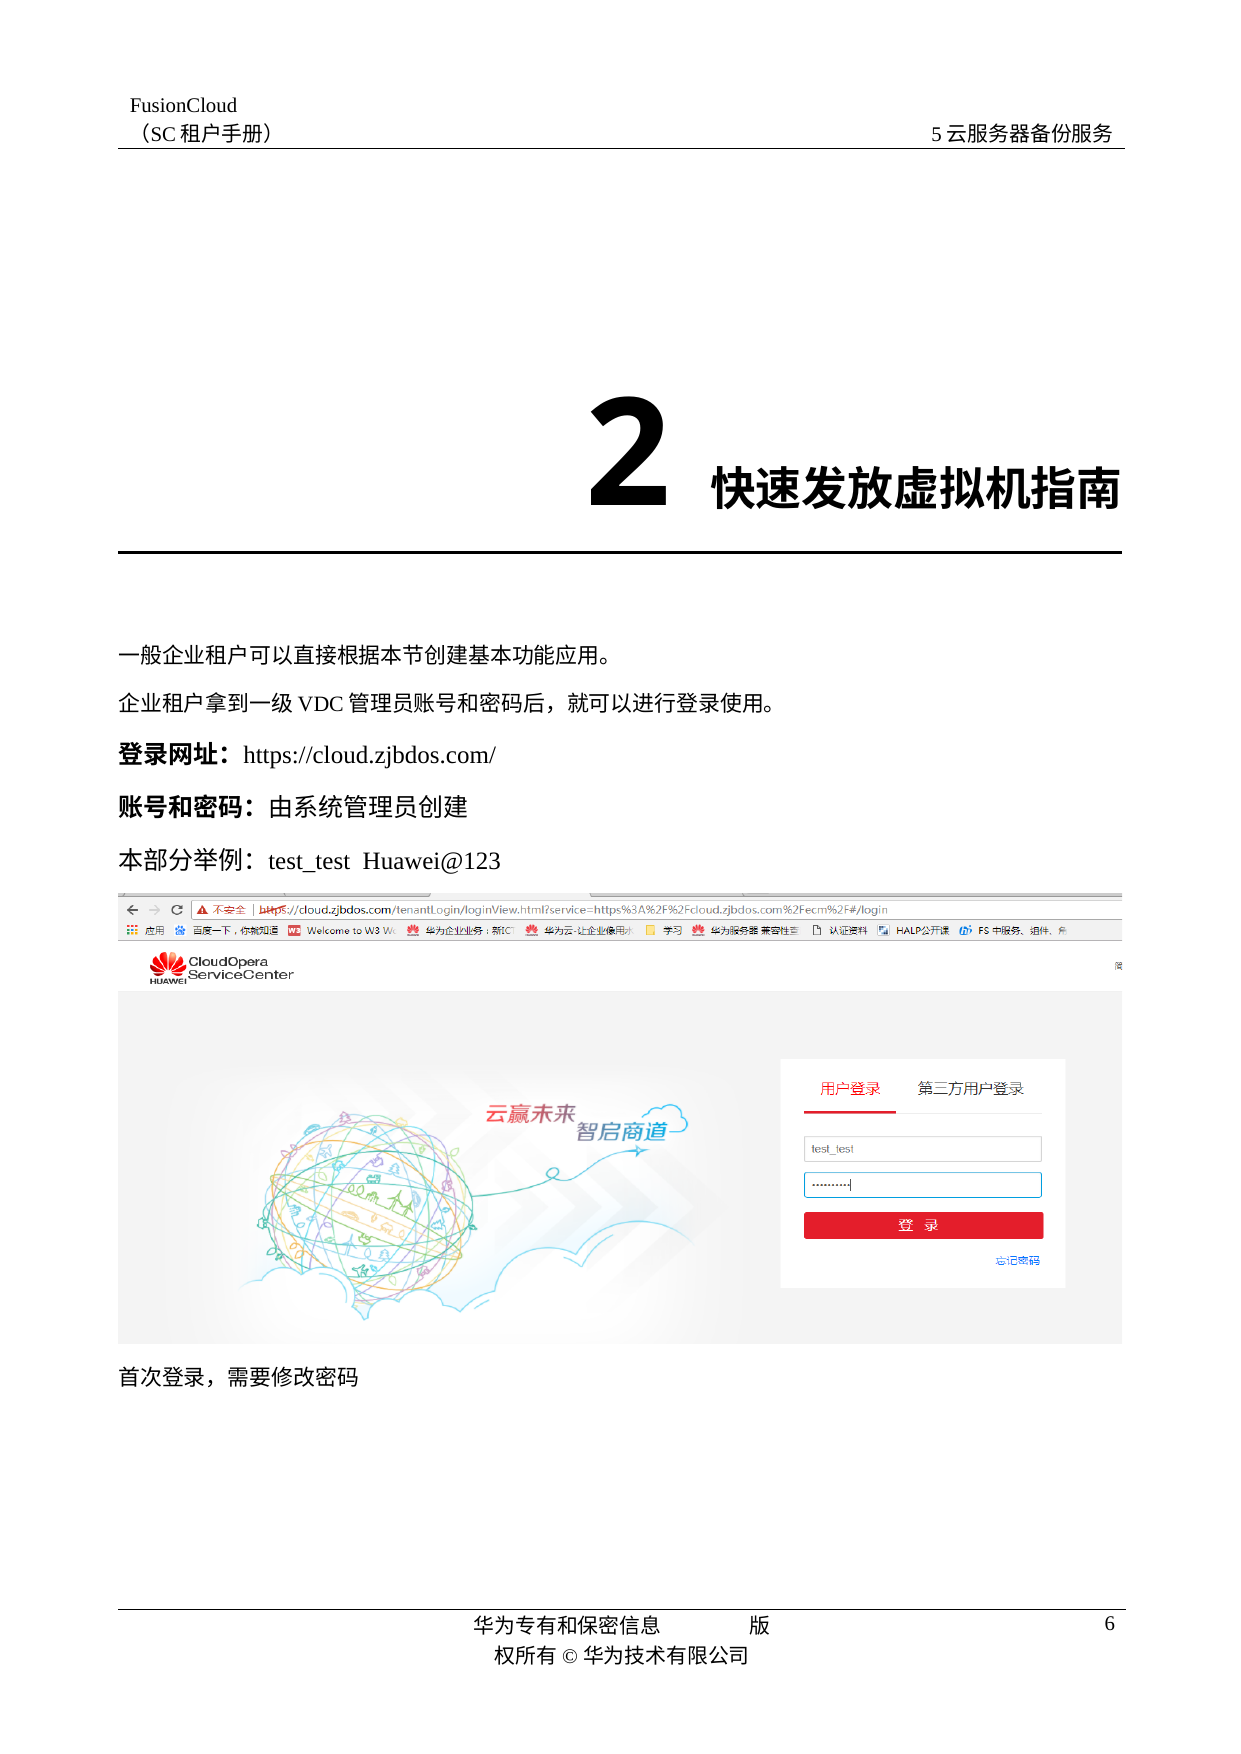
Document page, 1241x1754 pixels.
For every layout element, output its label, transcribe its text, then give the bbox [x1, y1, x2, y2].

picture [118, 893, 1123, 1344]
text 首次登录，需要修改密码 [118, 1360, 1122, 1391]
subtitle 快速发放虚拟机指南 [118, 345, 1122, 551]
text 一般企业租户可以直接根据本节创建基本功能应用。 [118, 638, 1122, 669]
text 登录网址：https://cloud.zjbdos.com/ [118, 734, 1122, 771]
text 本部分举例：test_test Huawei@123 [118, 840, 1122, 876]
text 账号和密码：由系统管理员创建 [118, 787, 1122, 823]
text 企业租户拿到一级VDC管理员账号和密码后，就可以进行登录使用。 [118, 686, 1122, 718]
